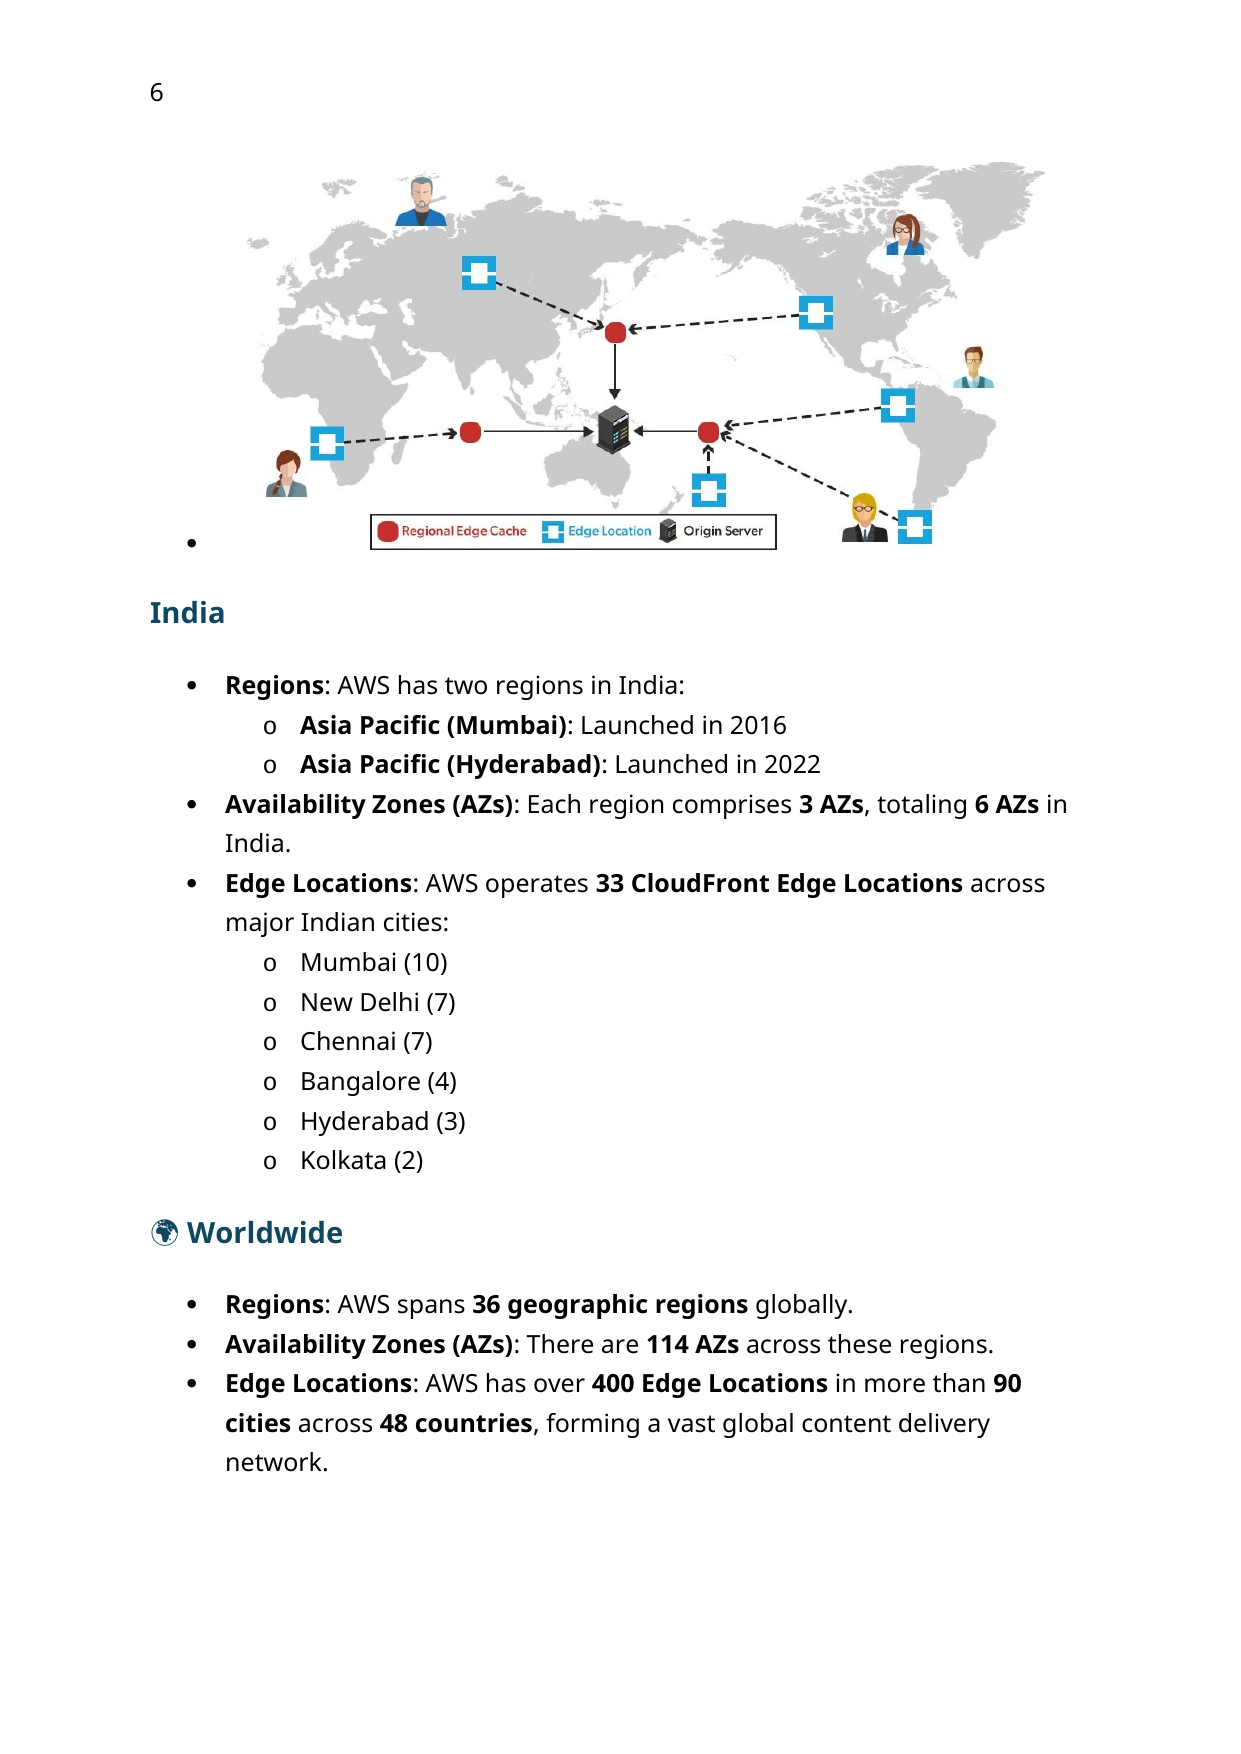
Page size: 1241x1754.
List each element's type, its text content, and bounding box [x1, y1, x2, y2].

list Asia Pacific (Hyderabad): Launched in 2022 [262, 747, 1090, 781]
list Regions: AWS has two regions in India: [187, 668, 1090, 702]
list Availability Zones (AZs): There are 114 AZs across these regions. [187, 1327, 1090, 1361]
list New Delhi (7) [262, 984, 1090, 1018]
list Hyderabad (3) [262, 1103, 1090, 1138]
list Chennai (7) [262, 1024, 1090, 1058]
list Mumbai (10) [262, 944, 1090, 979]
list Availability Zones (AZs): Each region comprises 3 AZs, totaling 6 AZs in India. [187, 787, 1090, 860]
list Bangalore (4) [262, 1064, 1090, 1098]
subtitle 🌍 Worldwide [150, 1212, 1090, 1252]
list Edge Locations: AWS operates 33 CloudFront Edge Locations across major Indian cities: [187, 866, 1090, 939]
list Kolkata (2) [262, 1143, 1090, 1177]
subtitle India [150, 593, 1090, 632]
list Asia Pacific (Mumbai): Launched in 2016 [262, 707, 1090, 742]
list Edge Locations: AWS has over 400 Edge Locations in more than 90 cities across 48 countries, forming a vast global content delivery network. [187, 1366, 1090, 1479]
list Regions: AWS spans 36 geographic regions globally. [187, 1287, 1090, 1321]
